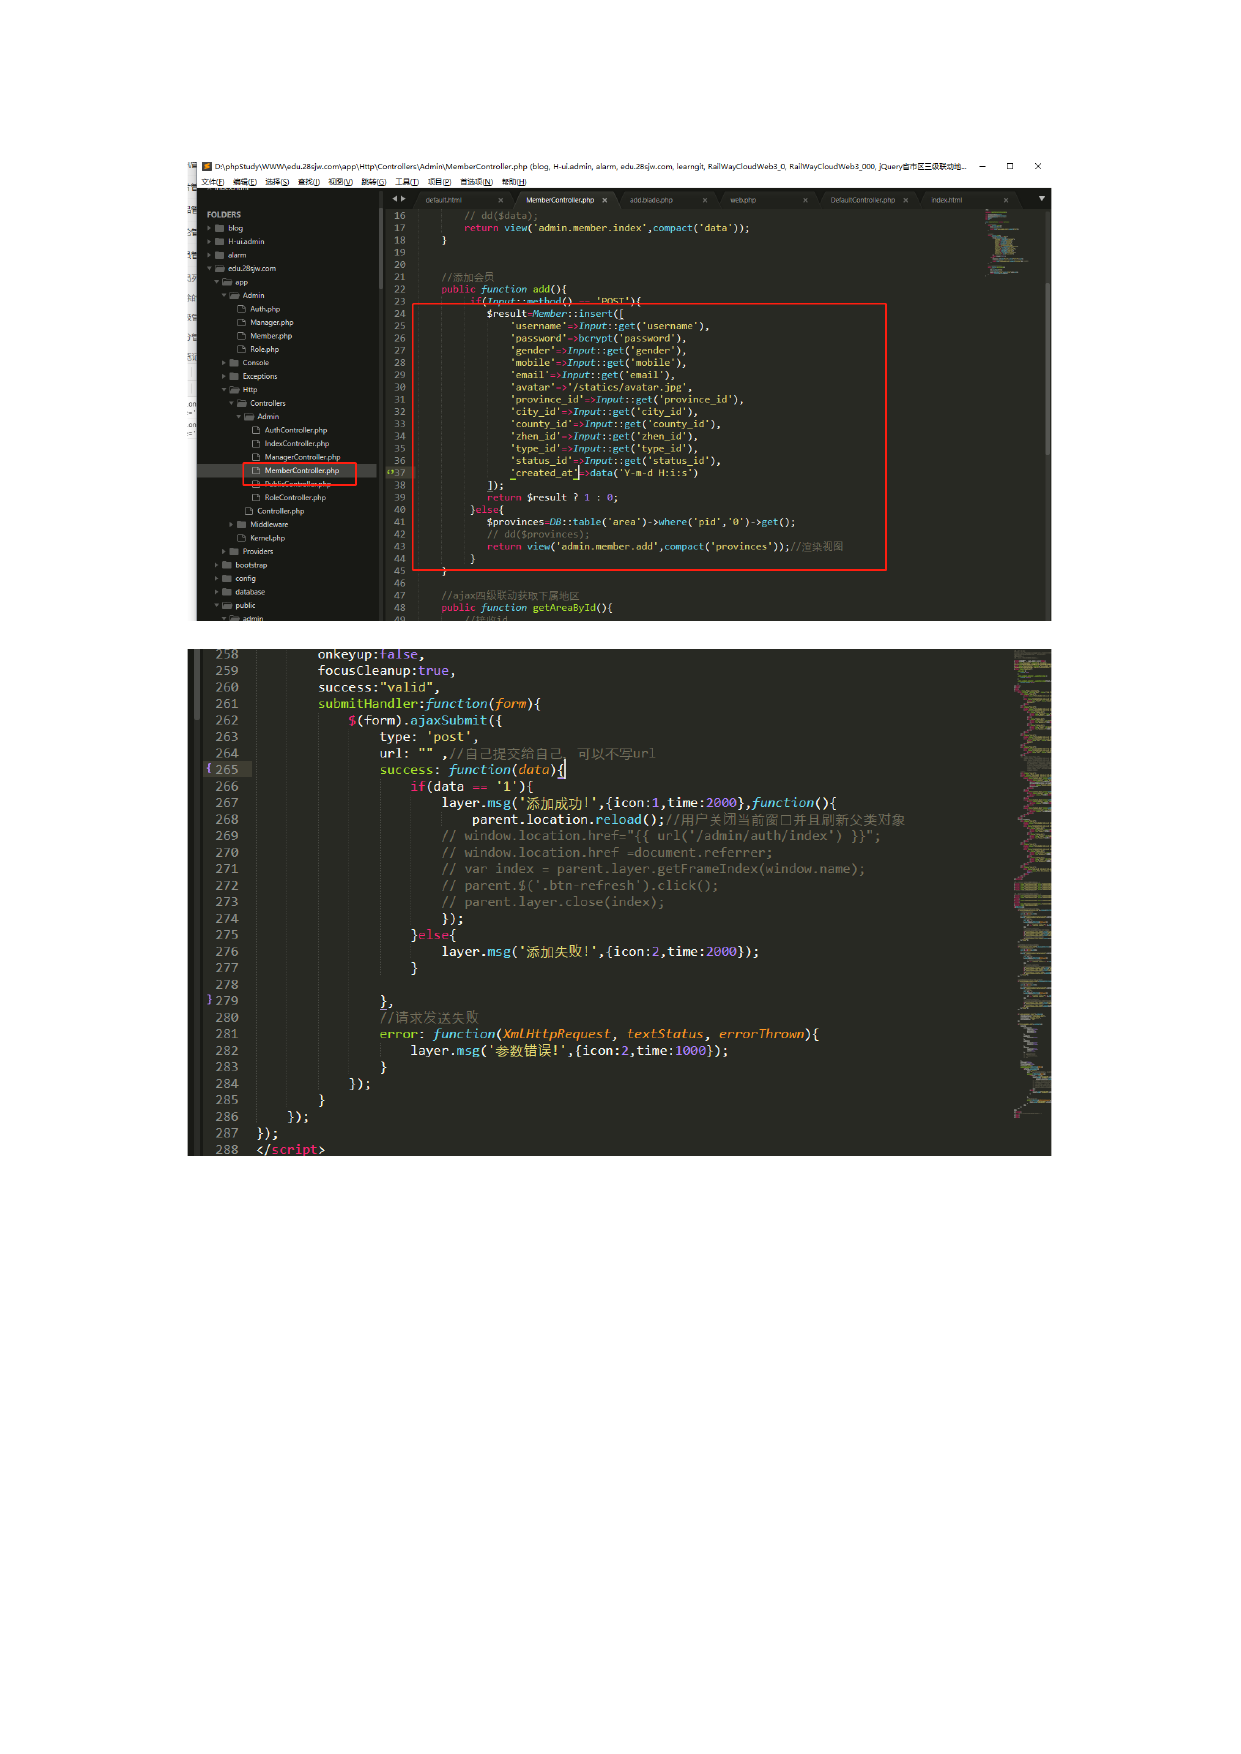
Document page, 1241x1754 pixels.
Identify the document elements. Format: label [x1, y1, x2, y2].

picture [187, 162, 1052, 621]
picture [187, 649, 1052, 1156]
